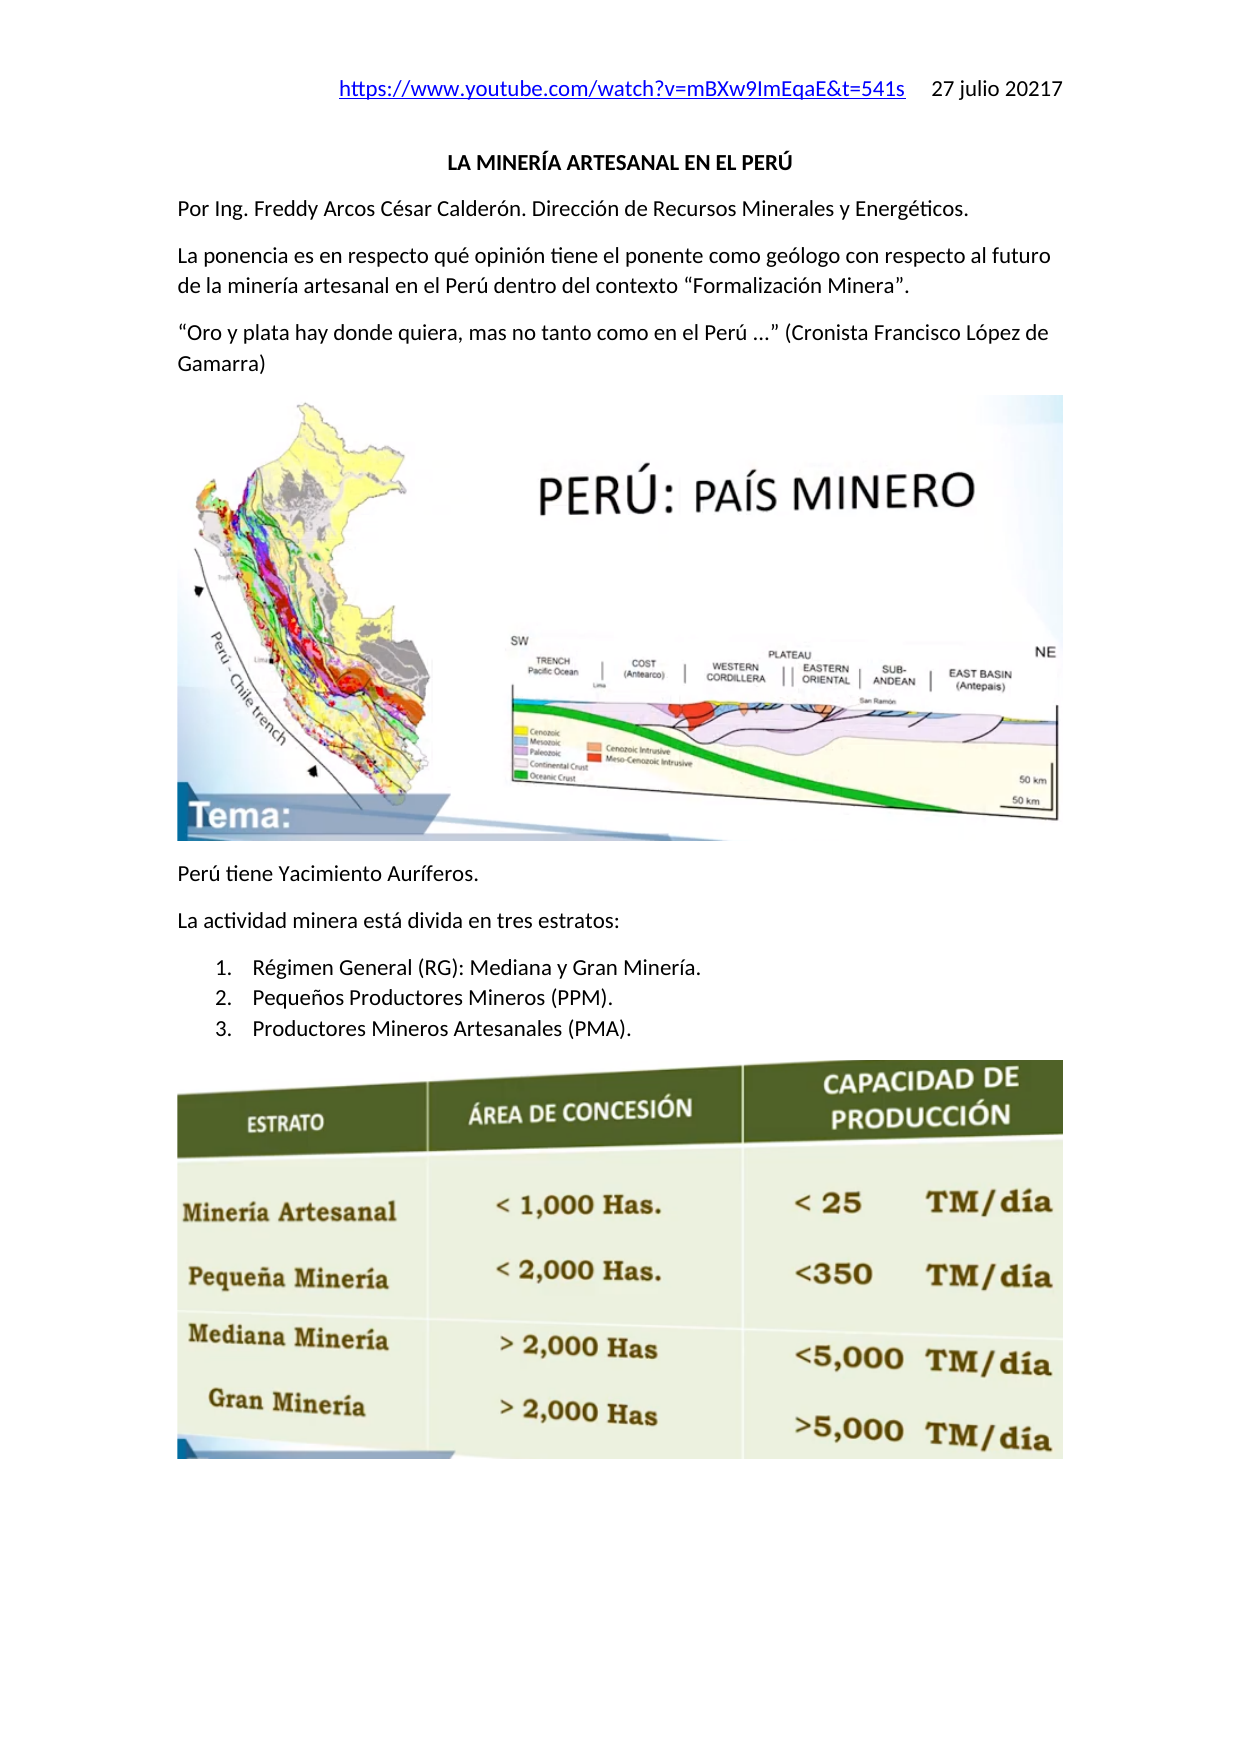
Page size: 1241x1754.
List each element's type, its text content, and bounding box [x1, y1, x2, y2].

picture [177, 395, 1063, 841]
picture [177, 1060, 1063, 1459]
text LA MINERÍA ARTESANAL EN EL PERÚ [177, 148, 1063, 176]
list Régimen General (RG): Mediana y Gran Minería. [215, 953, 1063, 981]
text “Oro y plata hay donde quiera, mas no tanto como en el Perú ...” (Cronista Francisco López de Gamarra) [177, 318, 1063, 377]
text Perú tiene Yacimiento Auríferos. [177, 859, 1063, 888]
list Productores Mineros Artesanales (PMA). [215, 1014, 1063, 1042]
text La ponencia es en respecto qué opinión tiene el ponente como geólogo con respecto al futuro de la minería artesanal en el Perú dentro del contexto “Formalización Minera”. [177, 241, 1063, 299]
text Por Ing. Freddy Arcos César Calderón. Dirección de Recursos Minerales y Energéticos. [177, 194, 1063, 222]
text La actividad minera está divida en tres estratos: [177, 906, 1063, 934]
list Pequeños Productores Mineros (PPM). [215, 983, 1063, 1012]
